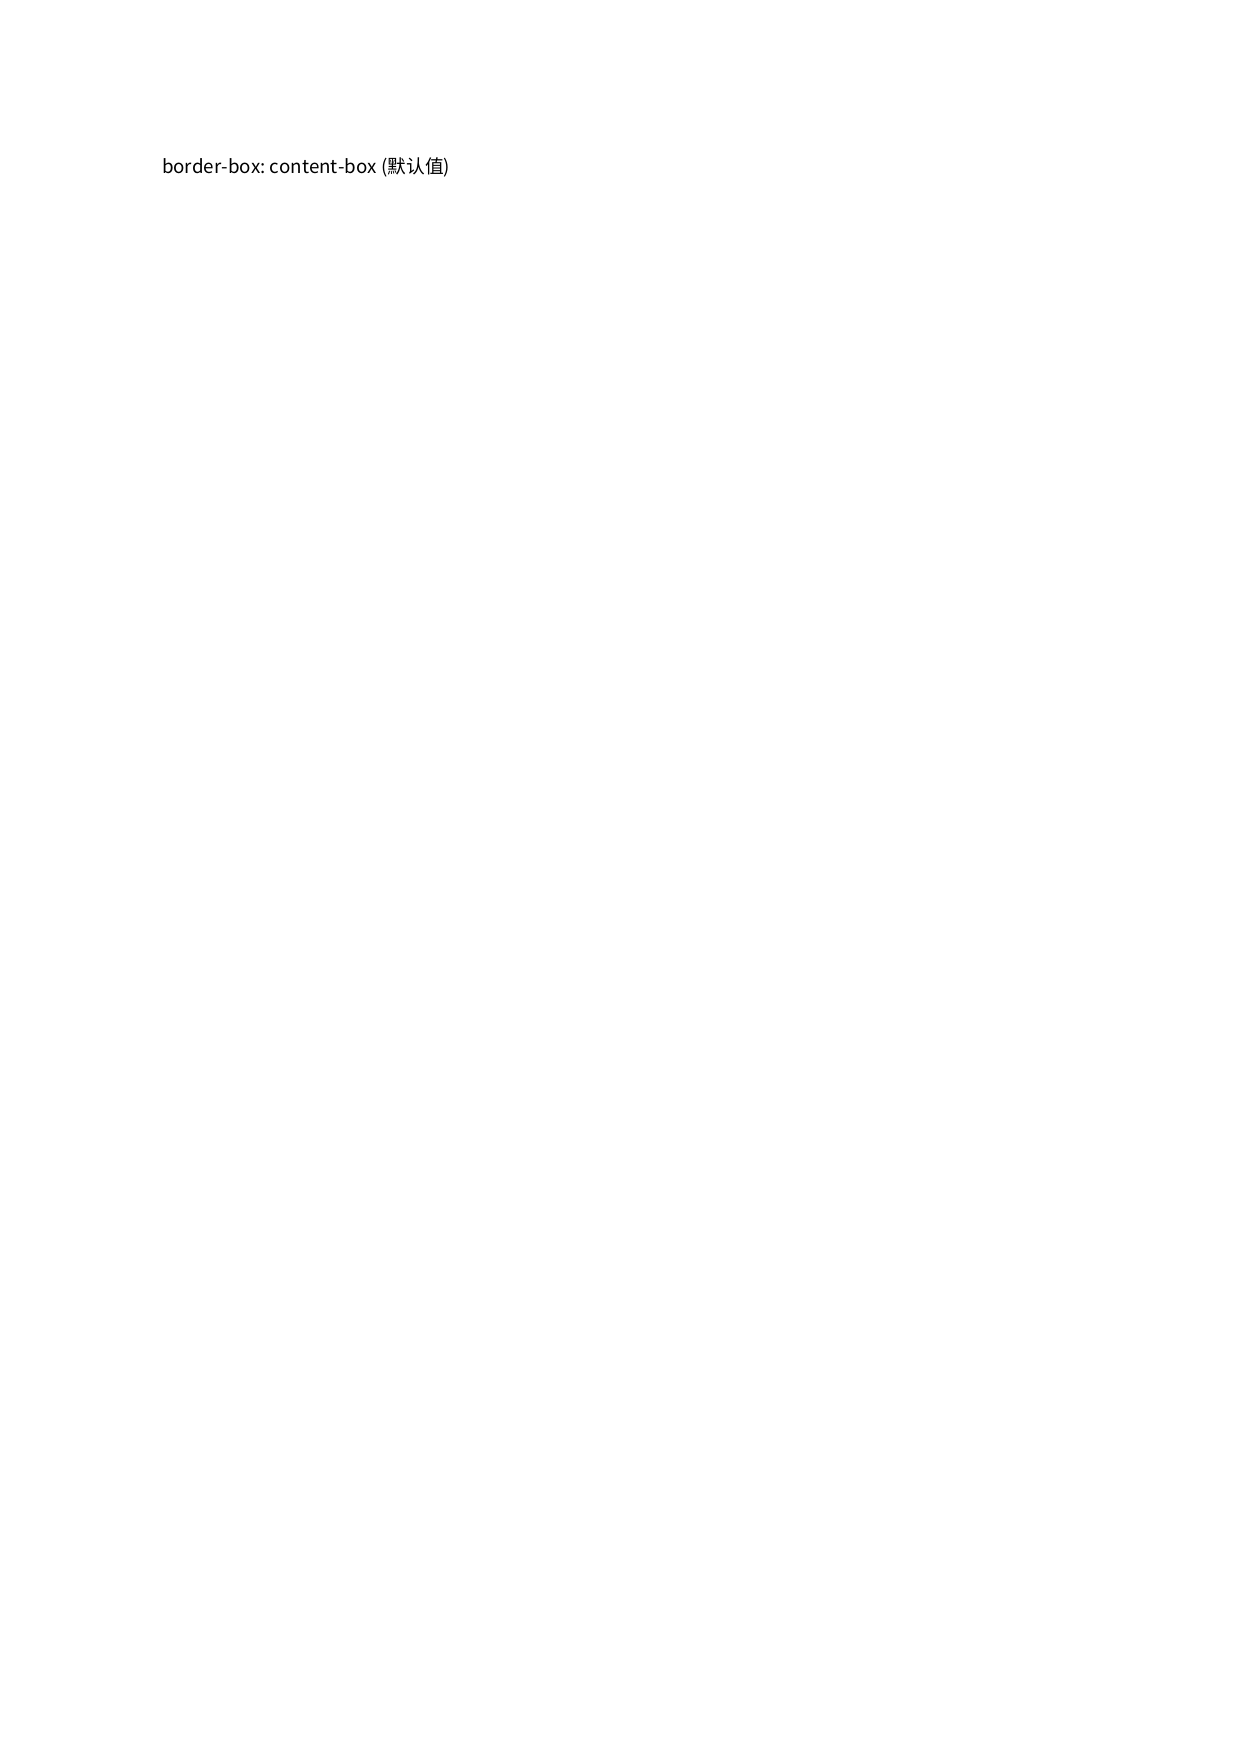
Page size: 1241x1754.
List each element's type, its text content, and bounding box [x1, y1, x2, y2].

text border-box: content-box (默认值) [153, 151, 1158, 181]
